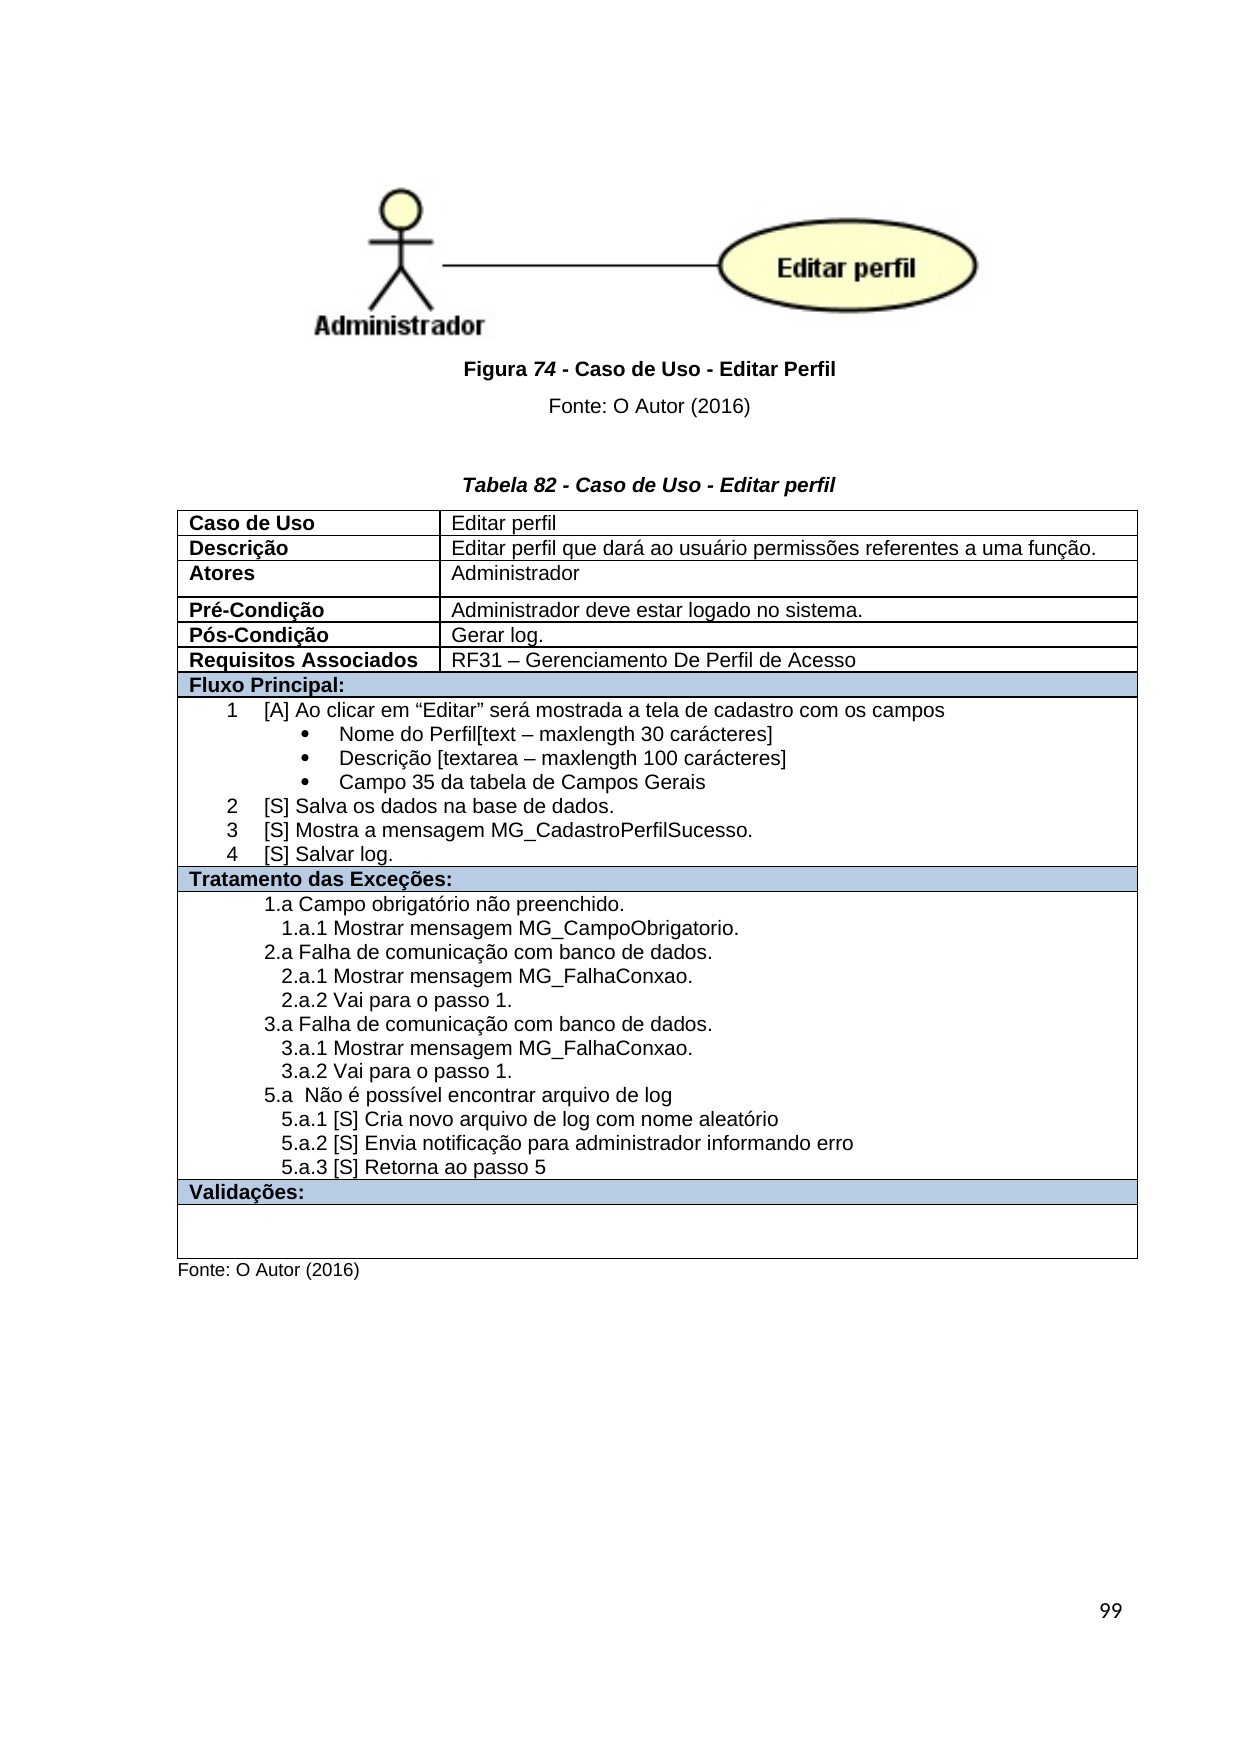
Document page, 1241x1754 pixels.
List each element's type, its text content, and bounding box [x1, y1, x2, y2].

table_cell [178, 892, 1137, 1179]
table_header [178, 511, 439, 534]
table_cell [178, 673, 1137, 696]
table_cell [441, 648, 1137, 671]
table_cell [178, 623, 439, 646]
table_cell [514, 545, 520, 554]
text Fonte: O Autor (2016) [177, 1259, 1157, 1280]
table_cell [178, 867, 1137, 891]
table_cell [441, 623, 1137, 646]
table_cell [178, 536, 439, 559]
text Fonte: O Autor (2016) [177, 393, 1122, 417]
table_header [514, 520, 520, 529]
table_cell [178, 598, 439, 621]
picture [309, 177, 991, 341]
text Figura 74 - Caso de Uso - Editar Perfil [177, 357, 1122, 381]
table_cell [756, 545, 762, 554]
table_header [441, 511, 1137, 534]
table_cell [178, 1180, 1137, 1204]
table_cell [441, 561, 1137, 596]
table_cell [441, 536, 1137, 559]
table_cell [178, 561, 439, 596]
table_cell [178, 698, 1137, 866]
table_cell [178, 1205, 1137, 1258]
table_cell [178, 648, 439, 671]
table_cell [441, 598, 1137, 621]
text Tabela 82 - Caso de Uso - Editar perfil [177, 473, 1122, 497]
